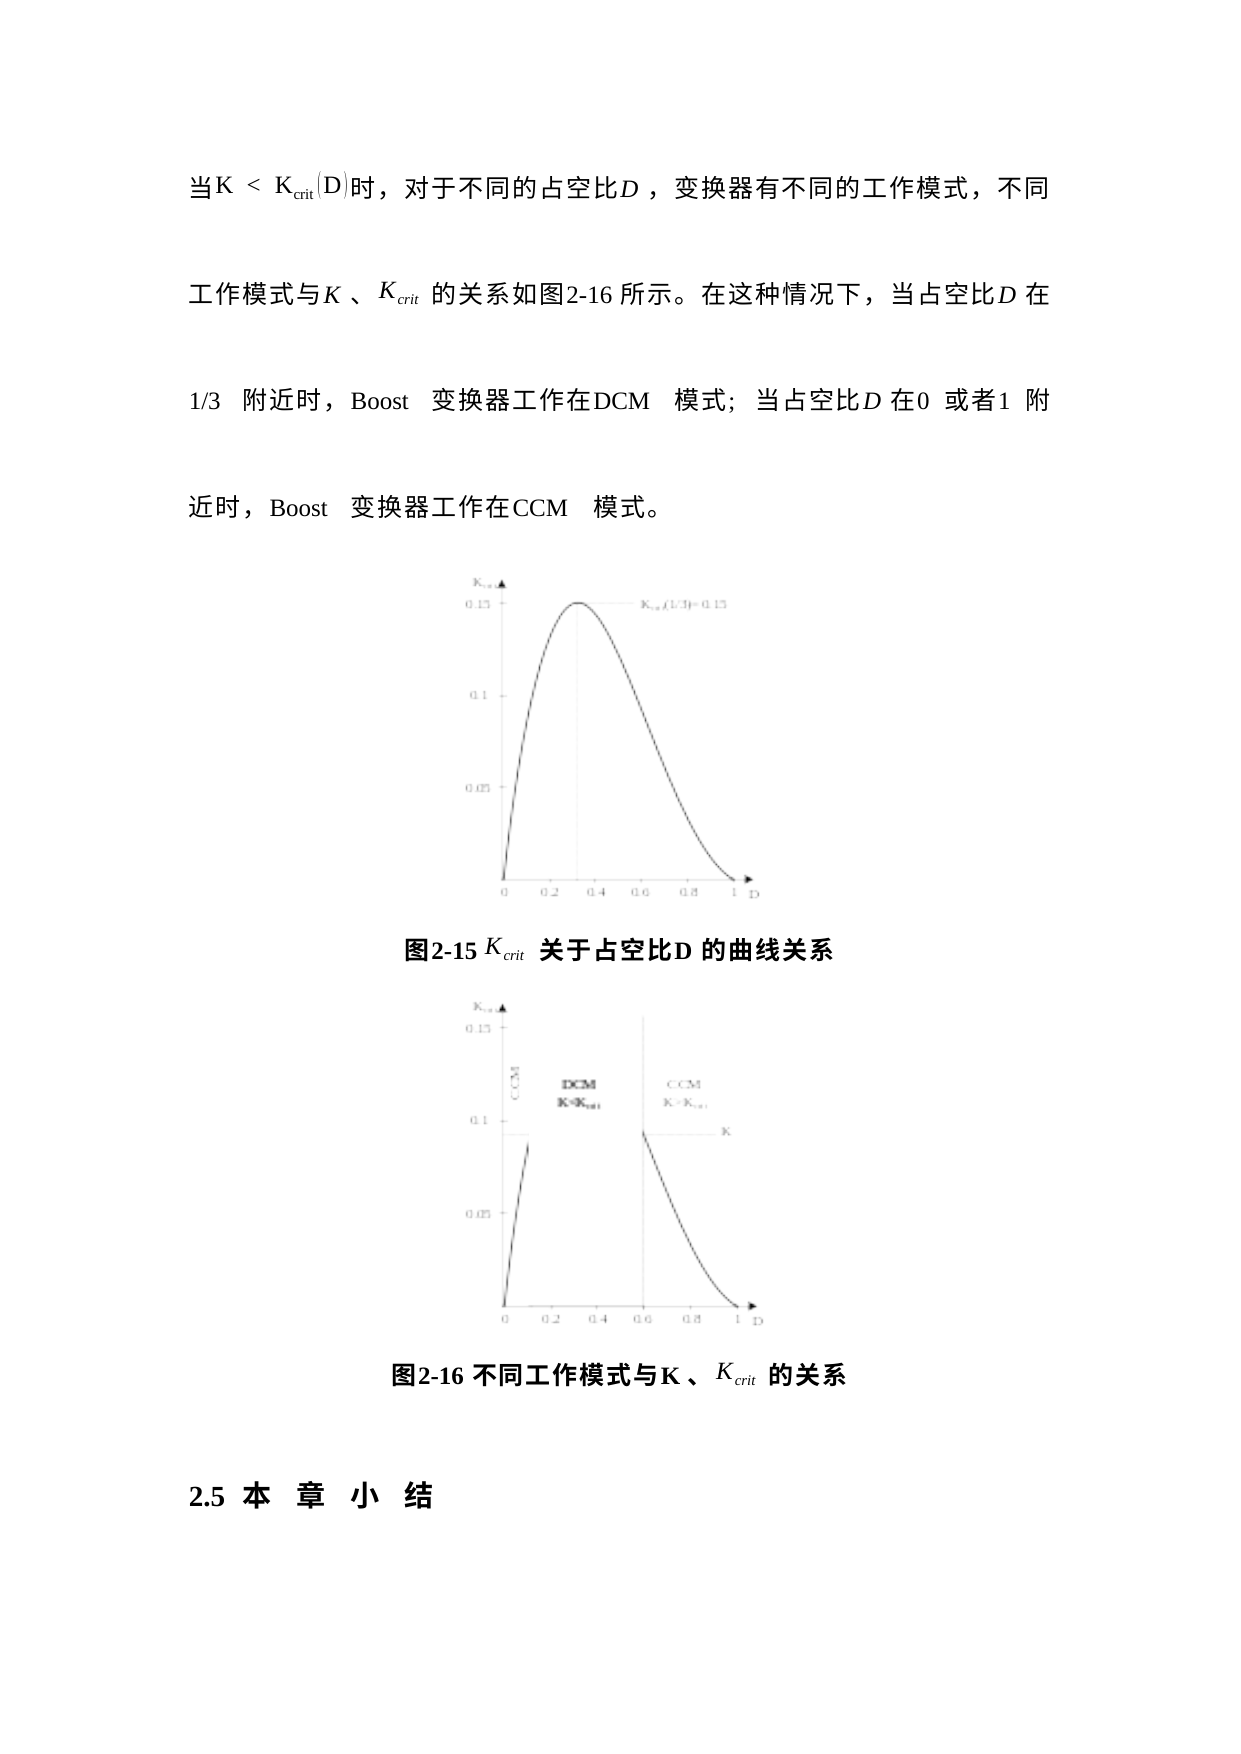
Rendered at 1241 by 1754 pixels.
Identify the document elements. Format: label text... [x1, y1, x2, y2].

text 图2-16 不同工作模式与K、的关系 [188, 1338, 1052, 1409]
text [188, 151, 1052, 541]
text 图2-15 关于占空比D的曲线关系 [188, 913, 1052, 984]
text 2.5 本章小结 [188, 1458, 1052, 1529]
